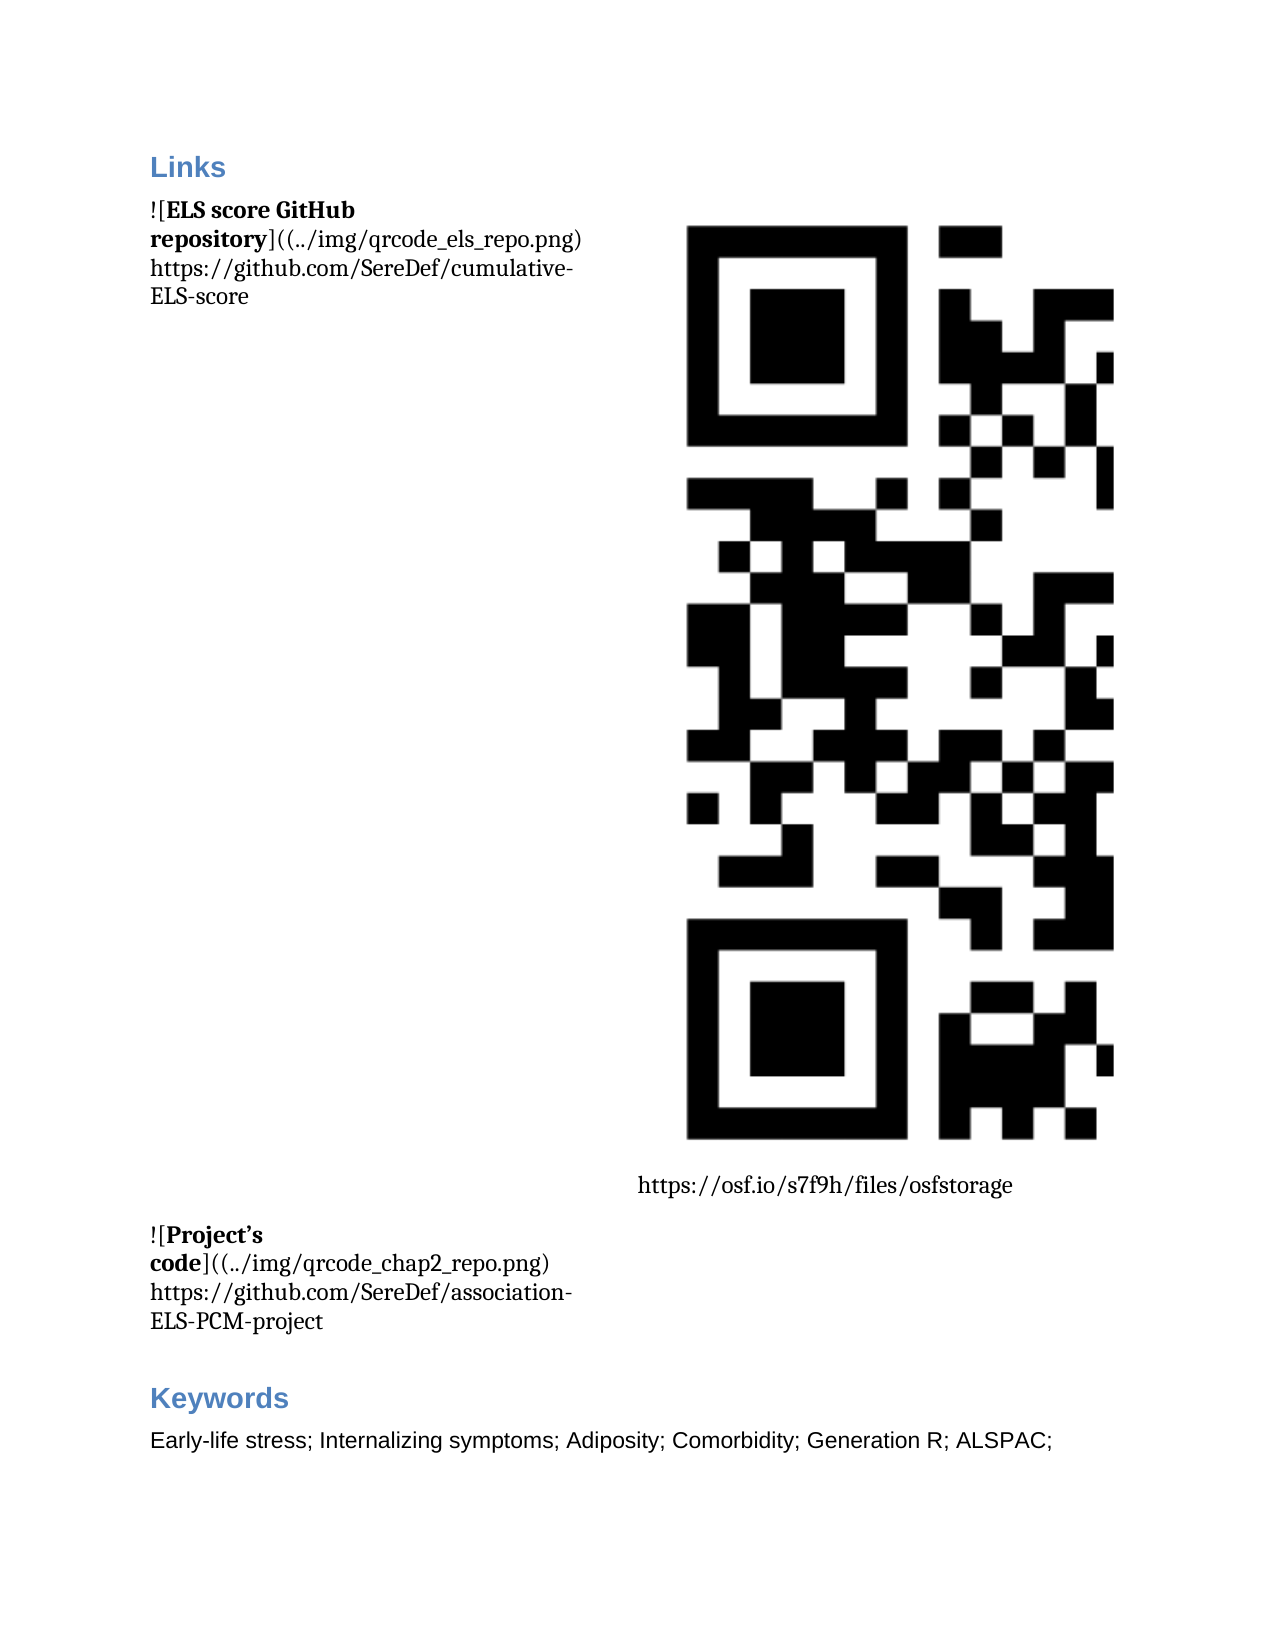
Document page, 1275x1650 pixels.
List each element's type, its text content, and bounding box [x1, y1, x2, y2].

table_header https://osf.io/s7f9h/files/osfstorage [626, 196, 1114, 1221]
subtitle Links [150, 150, 1125, 183]
text Early-life stress; Internalizing symptoms; Adiposity; Comorbidity; Generation R; ALSPAC; [150, 1427, 1125, 1454]
subtitle Keywords [150, 1381, 1125, 1415]
picture [656, 196, 1114, 1171]
table_header ![Project’s code]((../img/qrcode_chap2_repo.png) https://github.com/SereDef/association-ELS-PCM-project [139, 1221, 626, 1356]
table_header ![ELS score GitHub repository]((../img/qrcode_els_repo.png) https://github.com/SereDef/cumulative-ELS-score [139, 196, 626, 1221]
